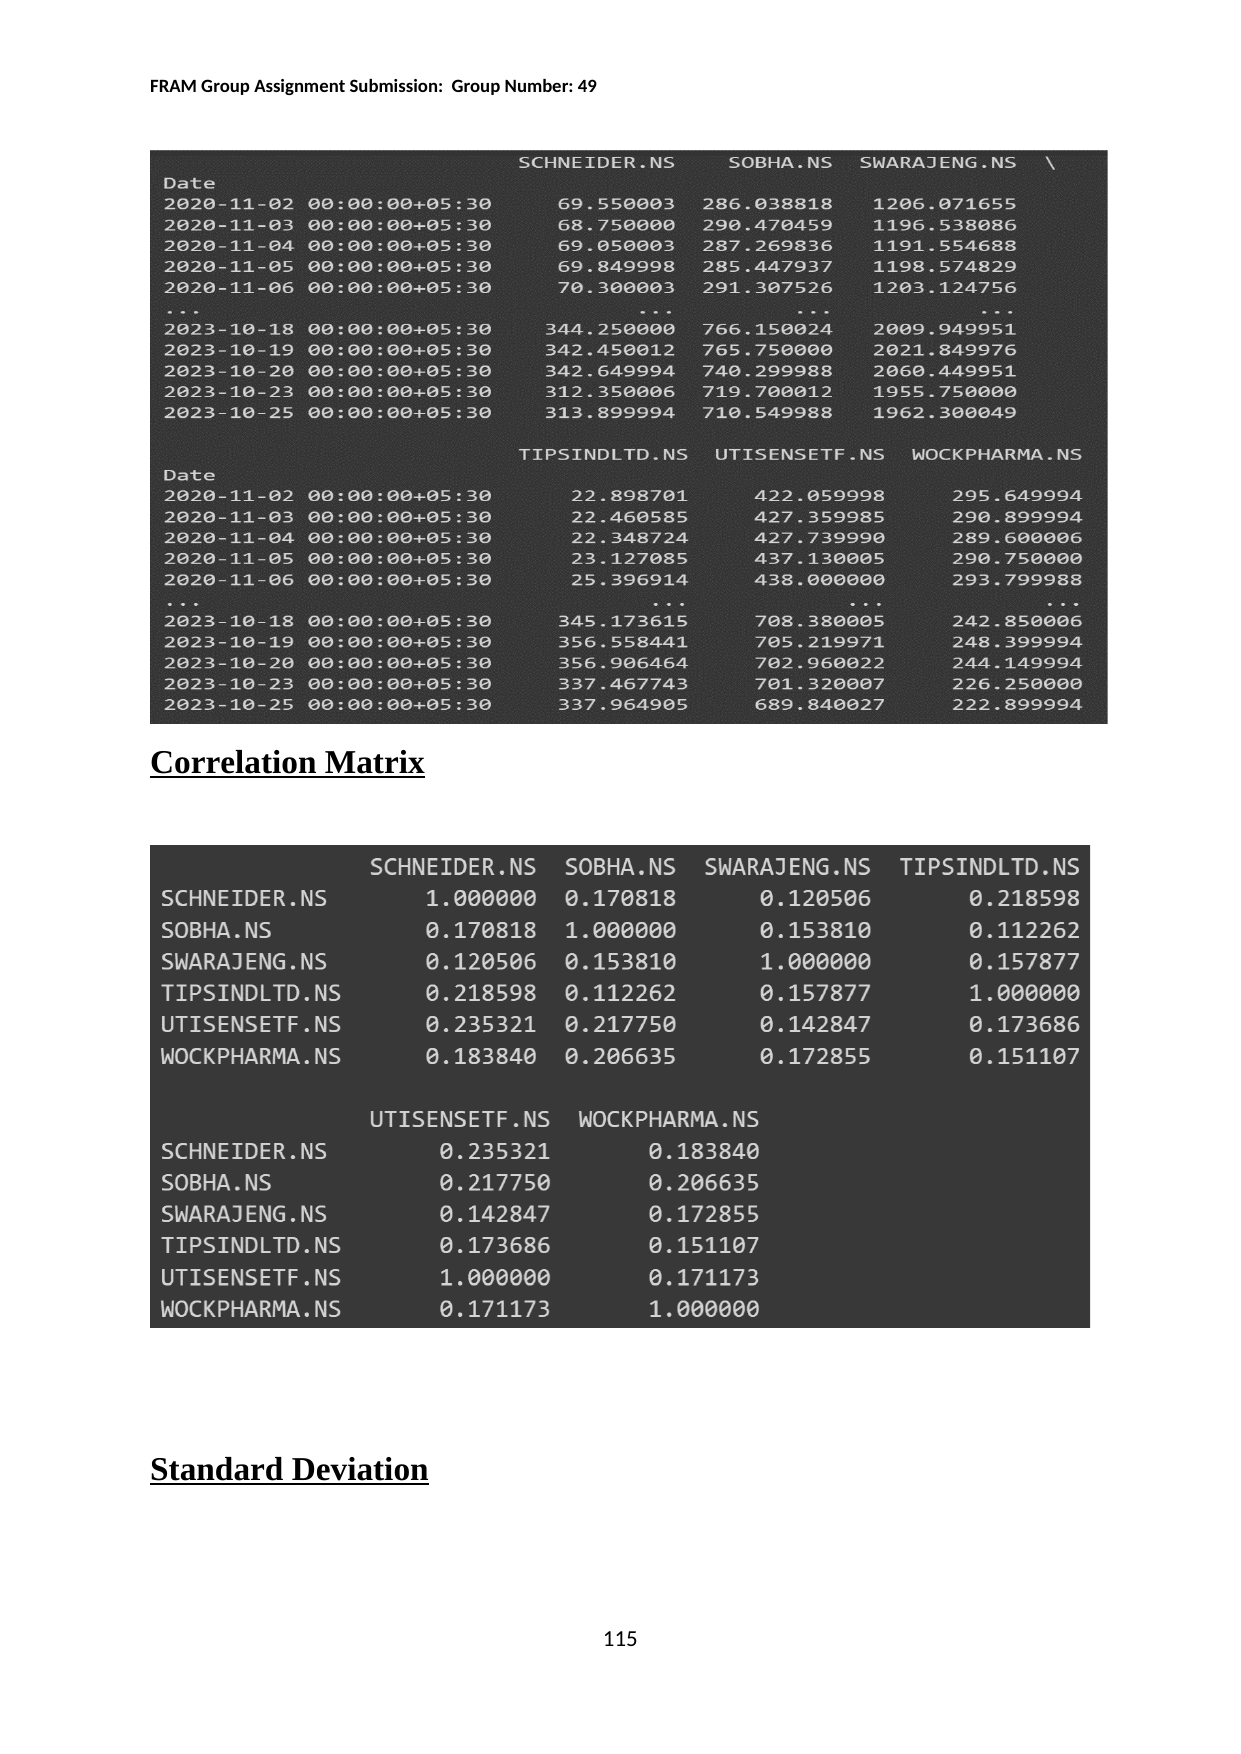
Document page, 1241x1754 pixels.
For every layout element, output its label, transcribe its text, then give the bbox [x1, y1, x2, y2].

text Correlation Matrix [150, 742, 1090, 781]
picture [150, 845, 1091, 1328]
picture [150, 150, 1108, 724]
text Standard Deviation [150, 1449, 1090, 1488]
